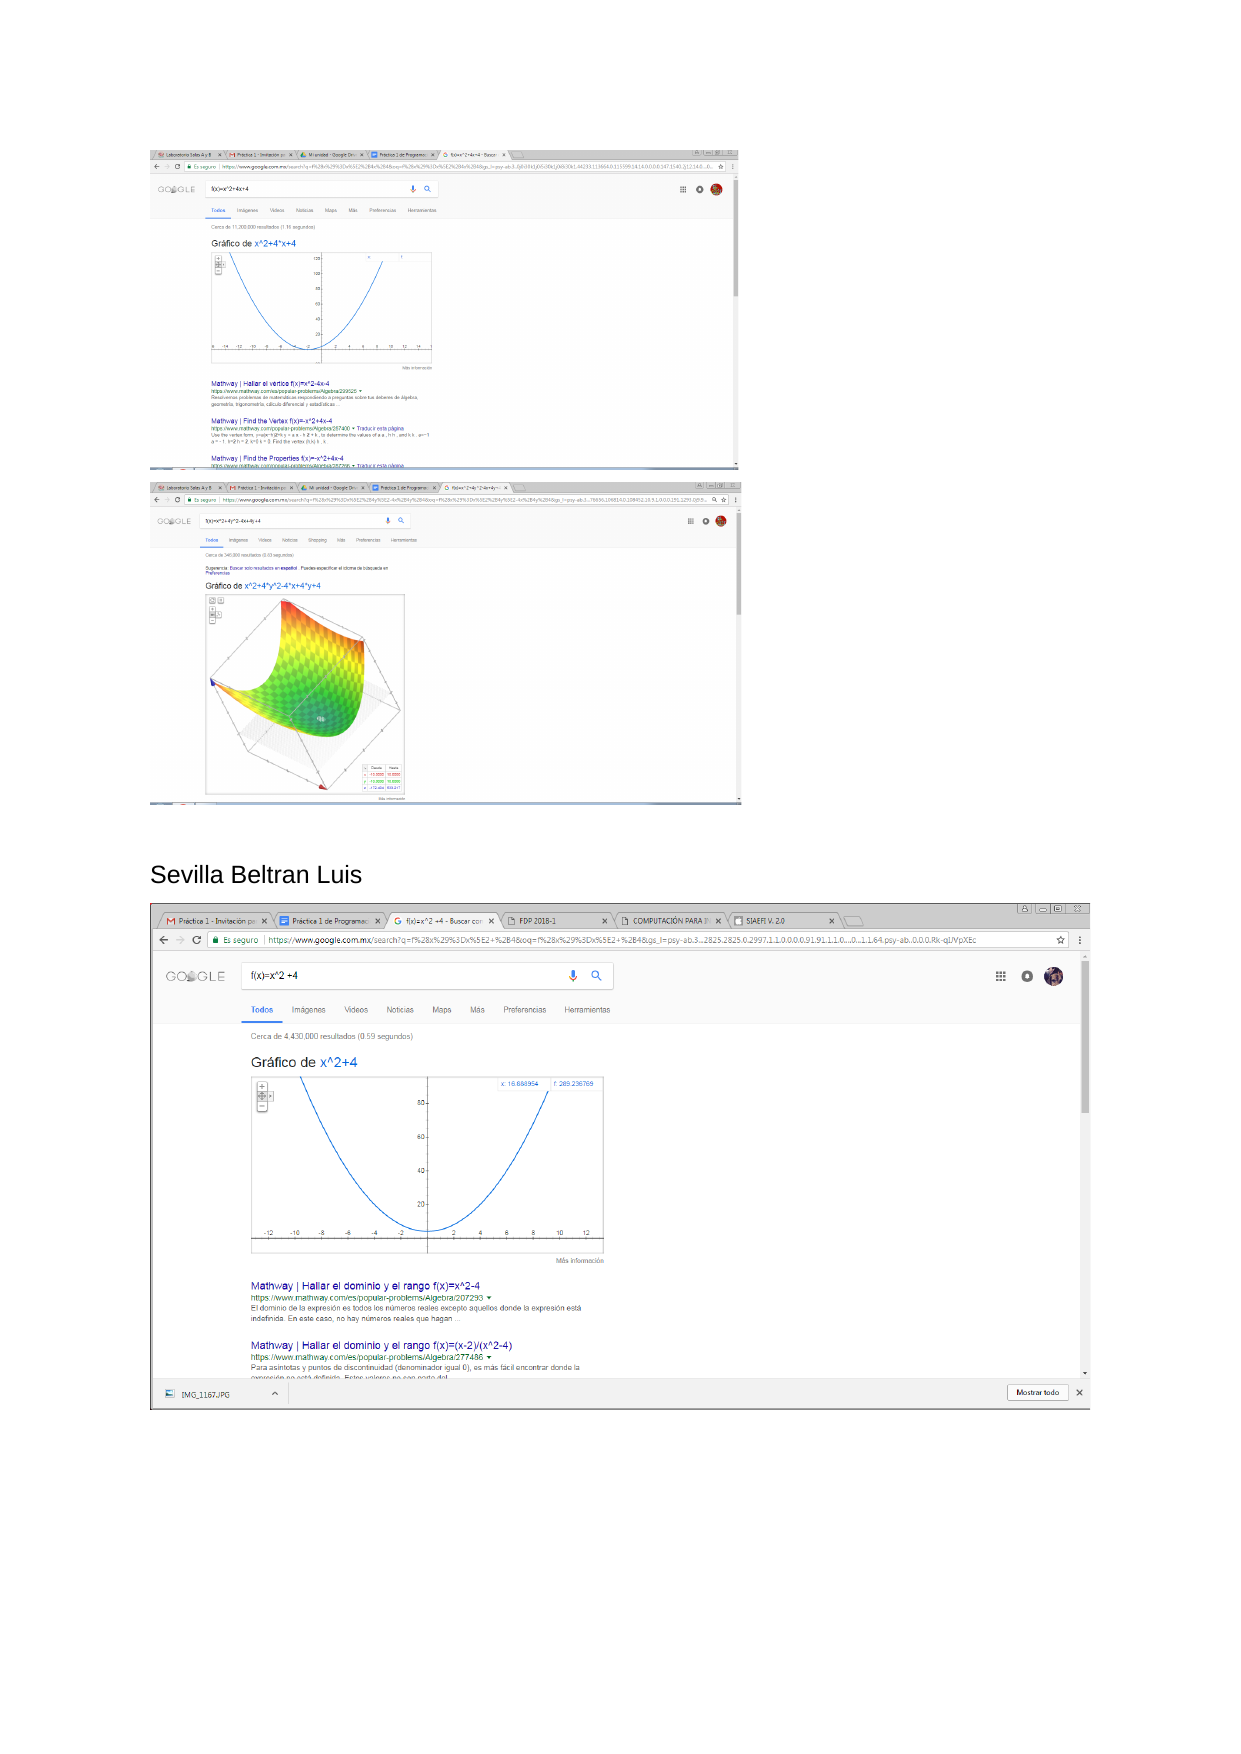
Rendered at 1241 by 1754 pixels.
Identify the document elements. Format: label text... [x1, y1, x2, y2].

text Sevilla Beltran Luis [150, 860, 1090, 889]
picture [150, 903, 1091, 1410]
picture [150, 482, 742, 805]
picture [150, 150, 739, 470]
